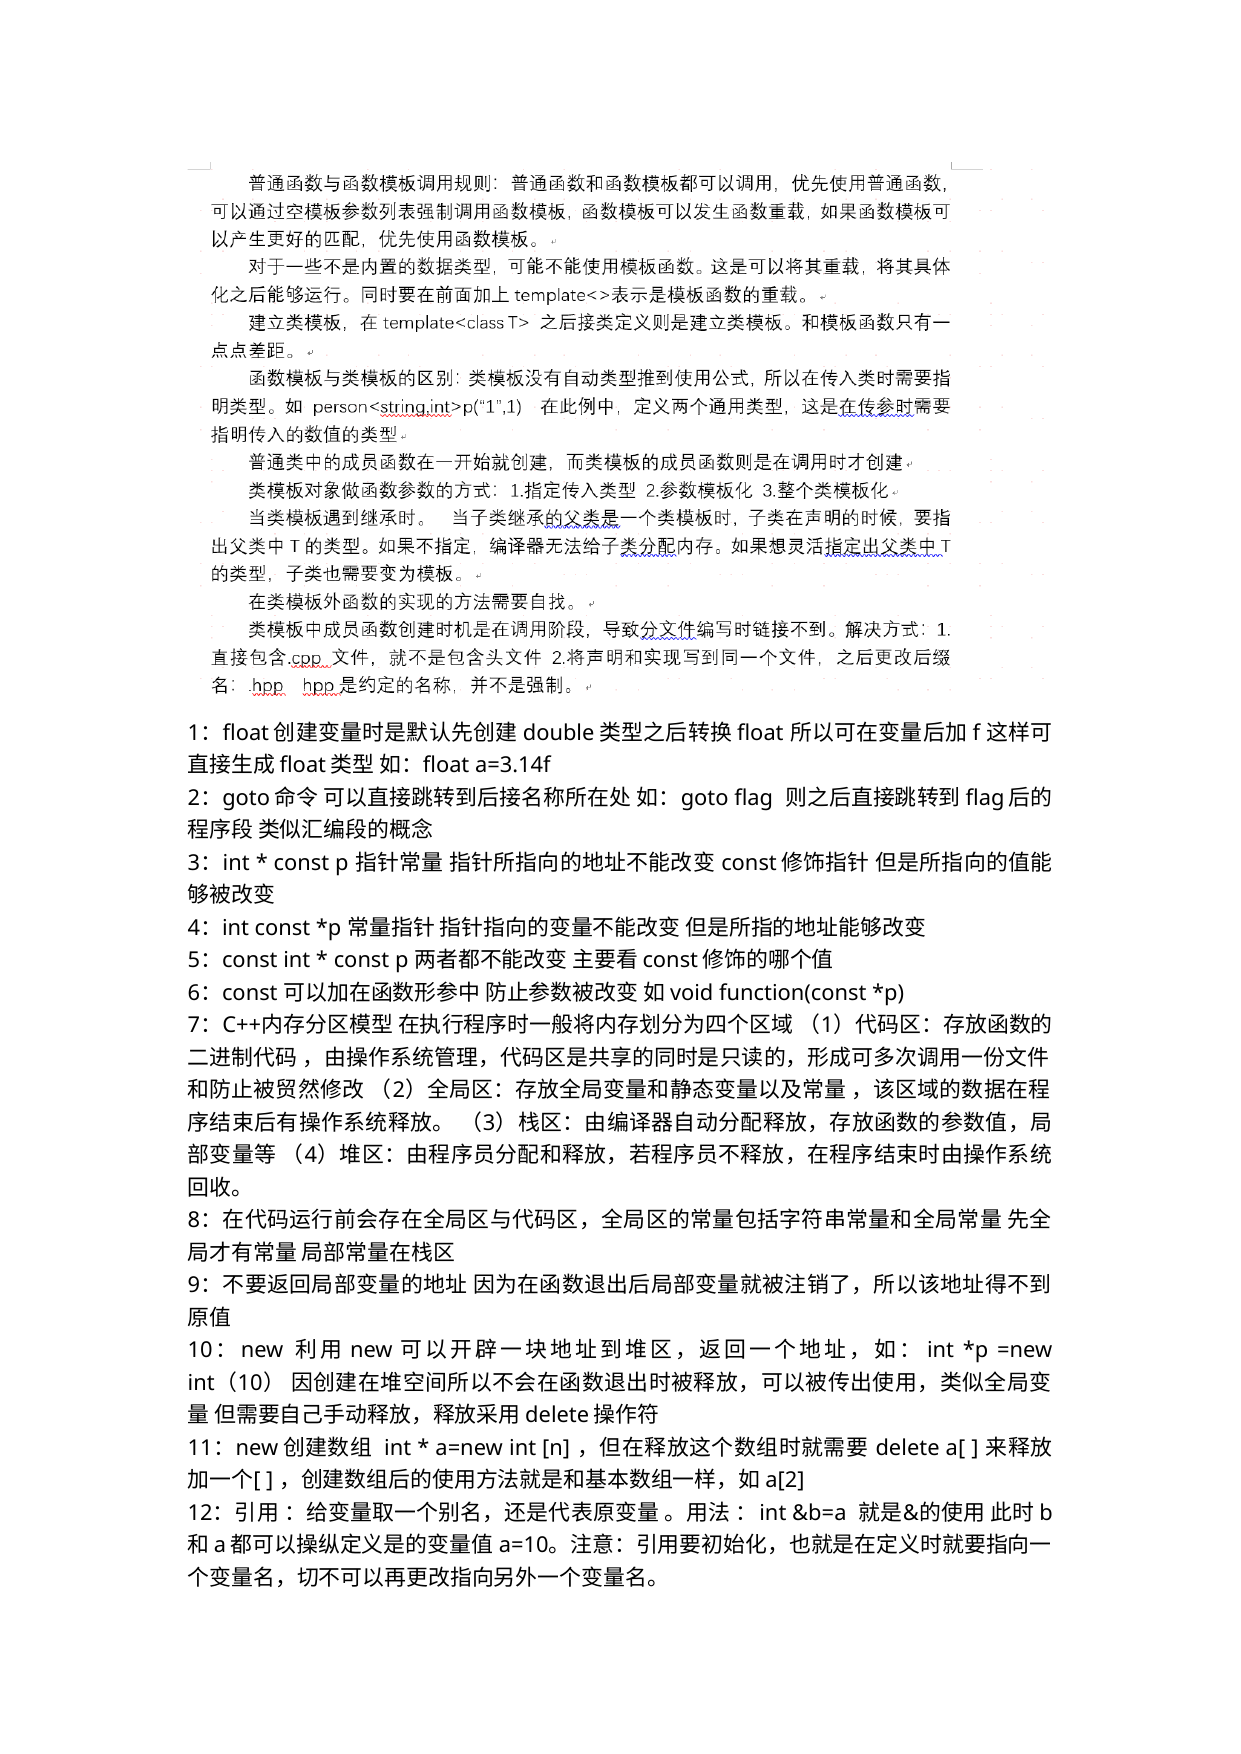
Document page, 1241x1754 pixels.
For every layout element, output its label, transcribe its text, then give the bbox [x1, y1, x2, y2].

text 6：const 可以加在函数形参中 防止参数被改变 如 void function(const *p) [187, 974, 1053, 1007]
text 12：引用 ：给变量取一个别名，还是代表原变量 。用法 ：int &b=a 就是&的使用 此时b和a都可以操纵定义是的变量值 a=10。注意：引用要初始化，也就是在定义时就要指向一个变量名，切不可以再更改指向另外一个变量名。 [187, 1494, 1053, 1592]
text 5：const int * const p 两者都不能改变 主要看const修饰的哪个值 [187, 942, 1053, 974]
text 4：int const *p 常量指针 指针指向的变量不能改变 但是所指的地址能够改变 [187, 909, 1053, 942]
text 9：不要返回局部变量的地址 因为在函数退出后局部变量就被注销了，所以该地址得不到原值 [187, 1267, 1053, 1332]
text 1：float创建变量时是默认先创建double类型之后转换float 所以可在变量后加f 这样可直接生成float类型 如：float a=3.14f [187, 705, 1053, 779]
text 3：int * const p 指针常量 指针所指向的地址不能改变 const修饰指针 但是所指向的值能够被改变 [187, 844, 1053, 909]
picture [187, 162, 1053, 705]
text 8：在代码运行前会存在全局区与代码区，全局区的常量包括字符串常量和全局常量 先全局才有常量 局部常量在栈区 [187, 1202, 1053, 1267]
text 10：new 利用new可以开辟一块地址到堆区，返回一个地址，如：int *p =new int（10） 因创建在堆空间所以不会在函数退出时被释放，可以被传出使用，类似全局变量 但需要自己手动释放，释放采用delete操作符 [187, 1332, 1053, 1429]
text 2：goto命令 可以直接跳转到后接名称所在处 如：goto flag 则之后直接跳转到flag后的程序段 类似汇编段的概念 [187, 779, 1053, 844]
text 11：new创建数组 int * a=new int [n] ，但在释放这个数组时就需要 delete a[ ] 来释放 加一个[ ] ，创建数组后的使用方法就是和基本数组一样，如 a[2] [187, 1429, 1053, 1494]
text 7：C++内存分区模型 在执行程序时一般将内存划分为四个区域 （1）代码区：存放函数的二进制代码 ，由操作系统管理，代码区是共享的同时是只读的，形成可多次调用一份文件和防止被贸然修改 （2）全局区：存放全局变量和静态变量以及常量 ，该区域的数据在程序结束后有操作系统释放。 （3）栈区：由编译器自动分配释放，存放函数的参数值，局部变量等 （4）堆区：由程序员分配和释放，若程序员不释放，在程序结束时由操作系统回收。 [187, 1007, 1053, 1202]
